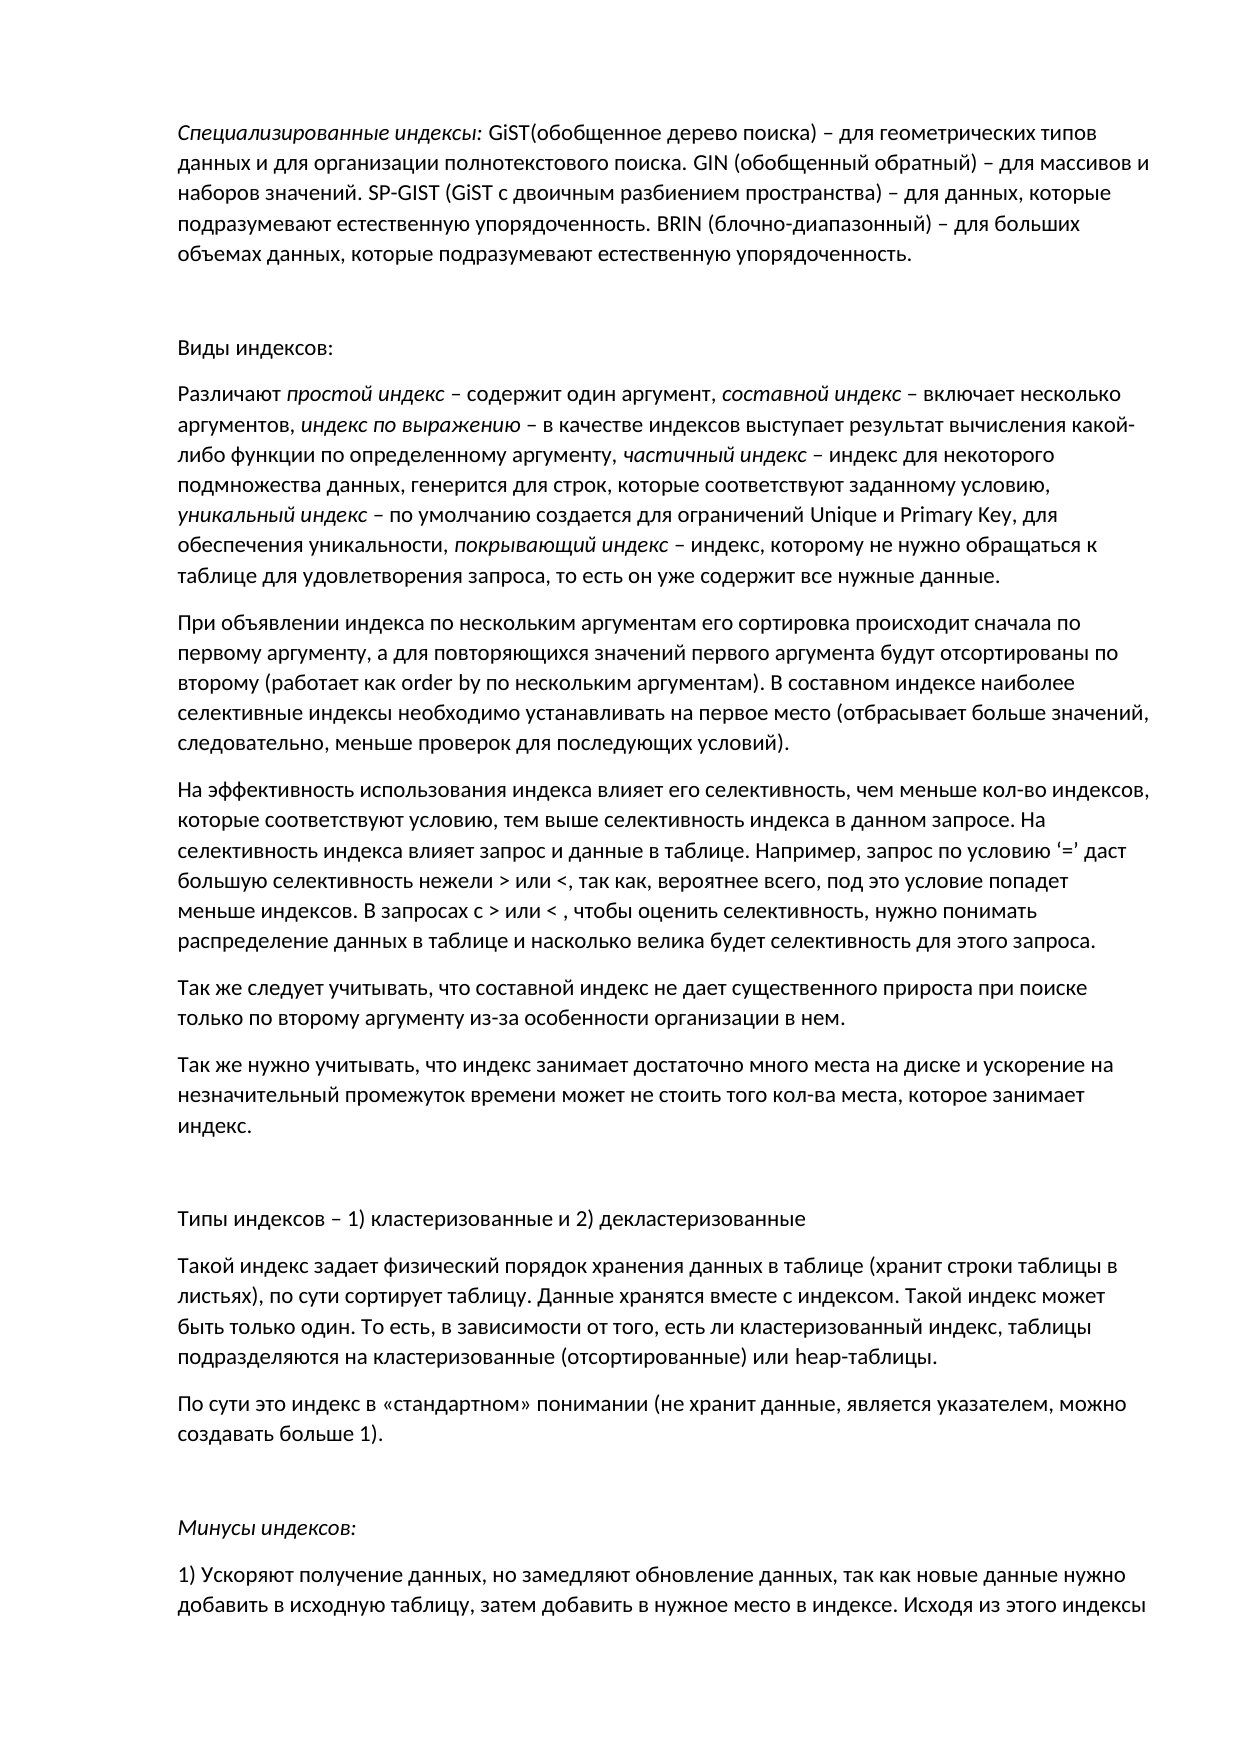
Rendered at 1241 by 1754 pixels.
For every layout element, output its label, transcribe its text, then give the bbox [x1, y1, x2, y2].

text По сути это индекс в «стандартном» понимании (не хранит данные, является указателем, можно создавать больше 1). [177, 1389, 1152, 1447]
text Виды индексов: [177, 333, 1152, 361]
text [177, 1560, 1152, 1618]
text Так же нужно учитывать, что индекс занимает достаточно много места на диске и ускорение на незначительный промежуток времени может не стоить того кол-ва места, которое занимает индекс. [177, 1050, 1152, 1139]
text При объявлении индекса по нескольким аргументам его сортировка происходит сначала по первому аргументу, а для повторяющихся значений первого аргумента будут отсортированы по второму (работает как order by по нескольким аргументам). В составном индексе наиболее селективные индексы необходимо устанавливать на первое место (отбрасывает больше значений, следовательно, меньше проверок для последующих условий). [177, 608, 1152, 757]
text Минусы индексов: [177, 1513, 1152, 1541]
text Так же следует учитывать, что составной индекс не дает существенного прироста при поиске только по второму аргументу из-за особенности организации в нем. [177, 973, 1152, 1032]
text Различают простой индекс – содержит один аргумент, составной индекс – включает несколько аргументов, индекс по выражению – в качестве индексов выступает результат вычисления какой-либо функции по определенному аргументу, частичный индекс – индекс для некоторого подмножества данных, генерится для строк, которые соответствуют заданному условию, уникальный индекс – по умолчанию создается для ограничений Unique и Primary Key, для обеспечения уникальности, покрывающий индекс – индекс, которому не нужно обращаться к таблице для удовлетворения запроса, то есть он уже содержит все нужные данные. [177, 379, 1152, 589]
text Специализированные индексы: GiST(обобщенное дерево поиска) – для геометрических типов данных и для организации полнотекстового поиска. GIN (обобщенный обратный) – для массивов и наборов значений. SP-GIST (GiST с двоичным разбиением пространства) – для данных, которые подразумевают естественную упорядоченность. BRIN (блочно-диапазонный) – для больших объемах данных, которые подразумевают естественную упорядоченность. [177, 118, 1152, 267]
text Типы индексов – 1) кластеризованные и 2) декластеризованные [177, 1204, 1152, 1233]
text На эффективность использования индекса влияет его селективность, чем меньше кол-во индексов, которые соответствуют условию, тем выше селективность индекса в данном запросе. На селективность индекса влияет запрос и данные в таблице. Например, запрос по условию ‘=’ даст большую селективность нежели > или <, так как, вероятнее всего, под это условие попадет меньше индексов. В запросах с > или < , чтобы оценить селективность, нужно понимать распределение данных в таблице и насколько велика будет селективность для этого запроса. [177, 775, 1152, 954]
text Такой индекс задает физический порядок хранения данных в таблице (хранит строки таблицы в листьях), по сути сортирует таблицу. Данные хранятся вместе с индексом. Такой индекс может быть только один. То есть, в зависимости от того, есть ли кластеризованный индекс, таблицы подразделяются на кластеризованные (отсортированные) или heap-таблицы. [177, 1251, 1152, 1370]
